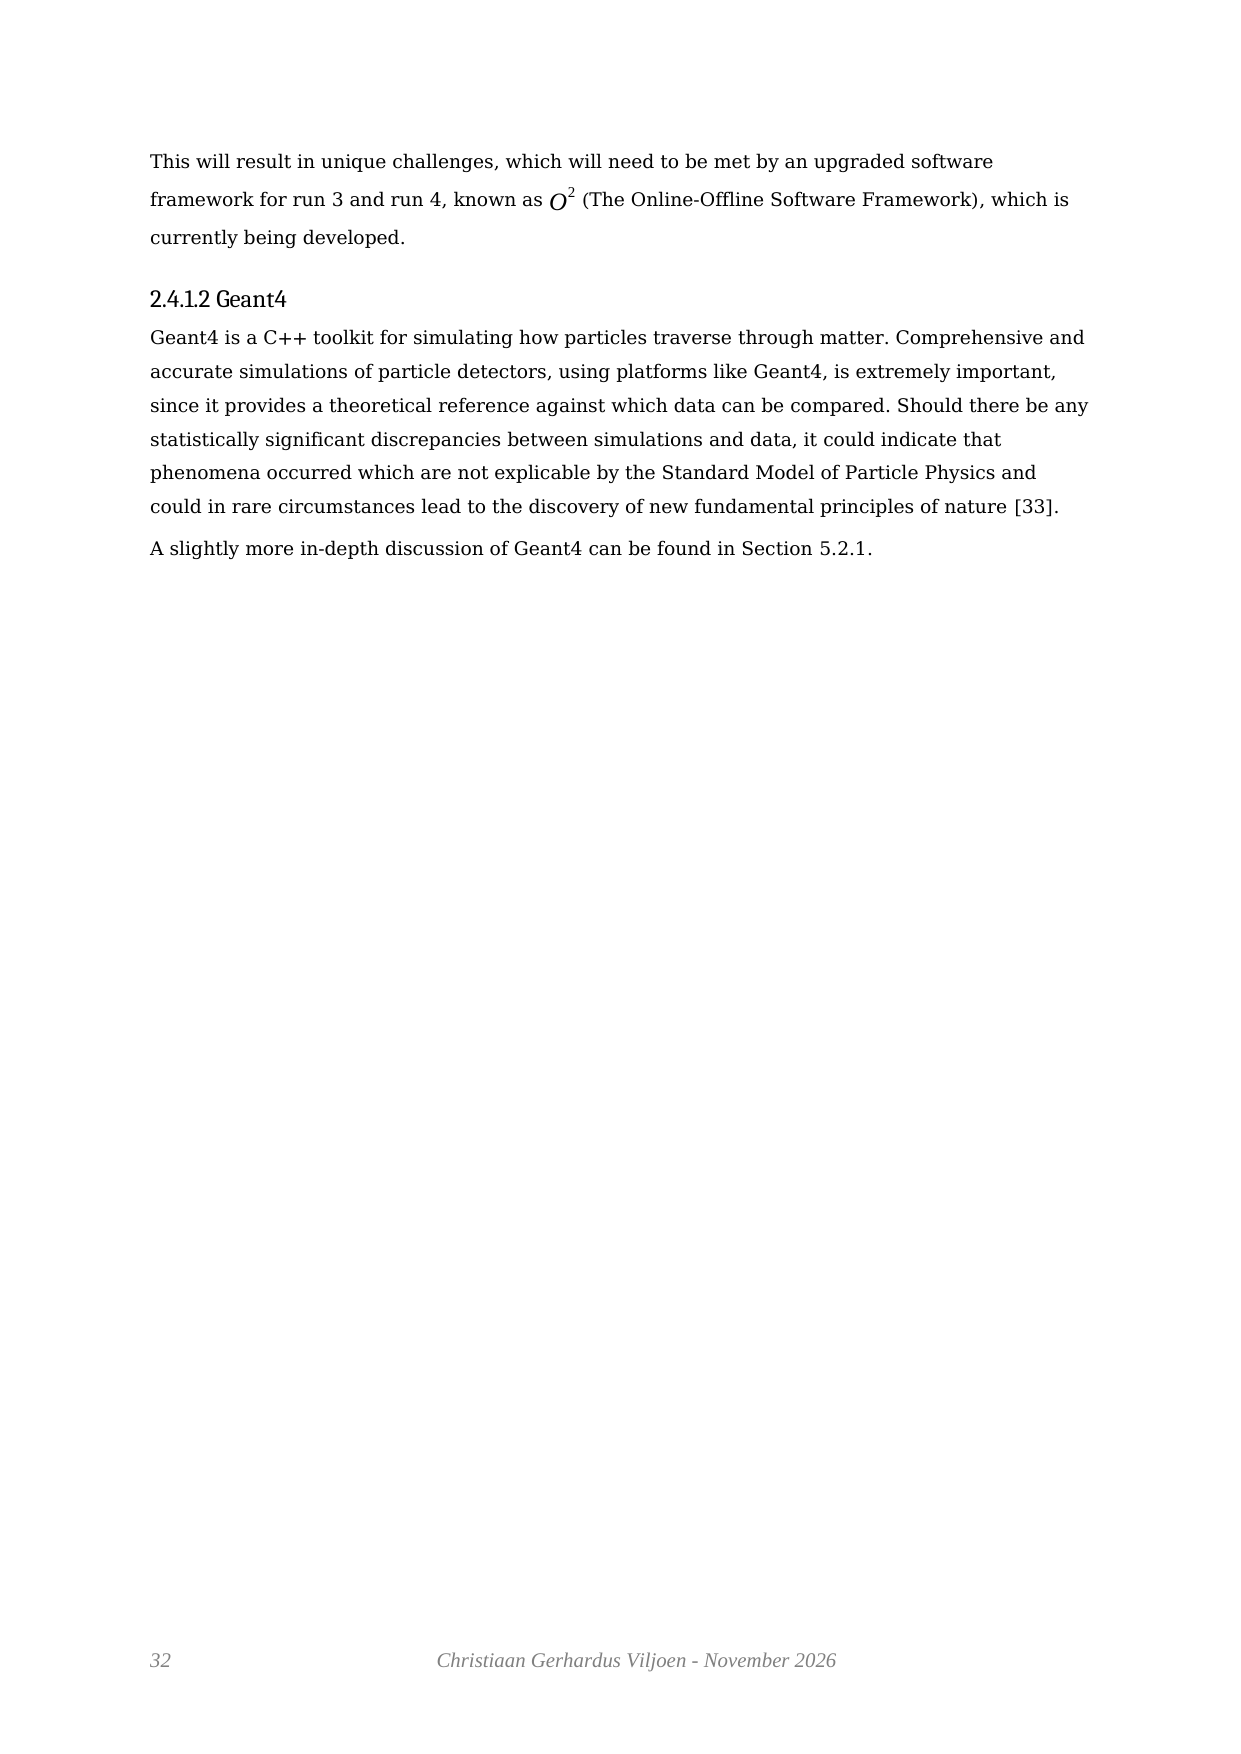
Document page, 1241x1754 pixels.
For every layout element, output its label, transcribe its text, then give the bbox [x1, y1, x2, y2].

subtitle Geant4 [150, 285, 1090, 314]
text Geant4 is a C++ toolkit for simulating how particles traverse through matter. Comprehensive and accurate simulations of particle detectors, using platforms like Geant4, is extremely important, since it provides a theoretical reference against which data can be compared. Should there be any statistically significant discrepancies between simulations and data, it could indicate that phenomena occurred which are not explicable by the Standard Model of Particle Physics and could in rare circumstances lead to the discovery of new fundamental principles of nature . [150, 326, 1090, 517]
text A slightly more in-depth discussion of Geant4 can be found in Section 5.2.1. [150, 537, 1090, 559]
text This will result in unique challenges, which will need to be met by an upgraded software framework for run 3 and run 4, known as (The Online-Offline Software Framework), which is currently being developed. [150, 150, 1090, 249]
